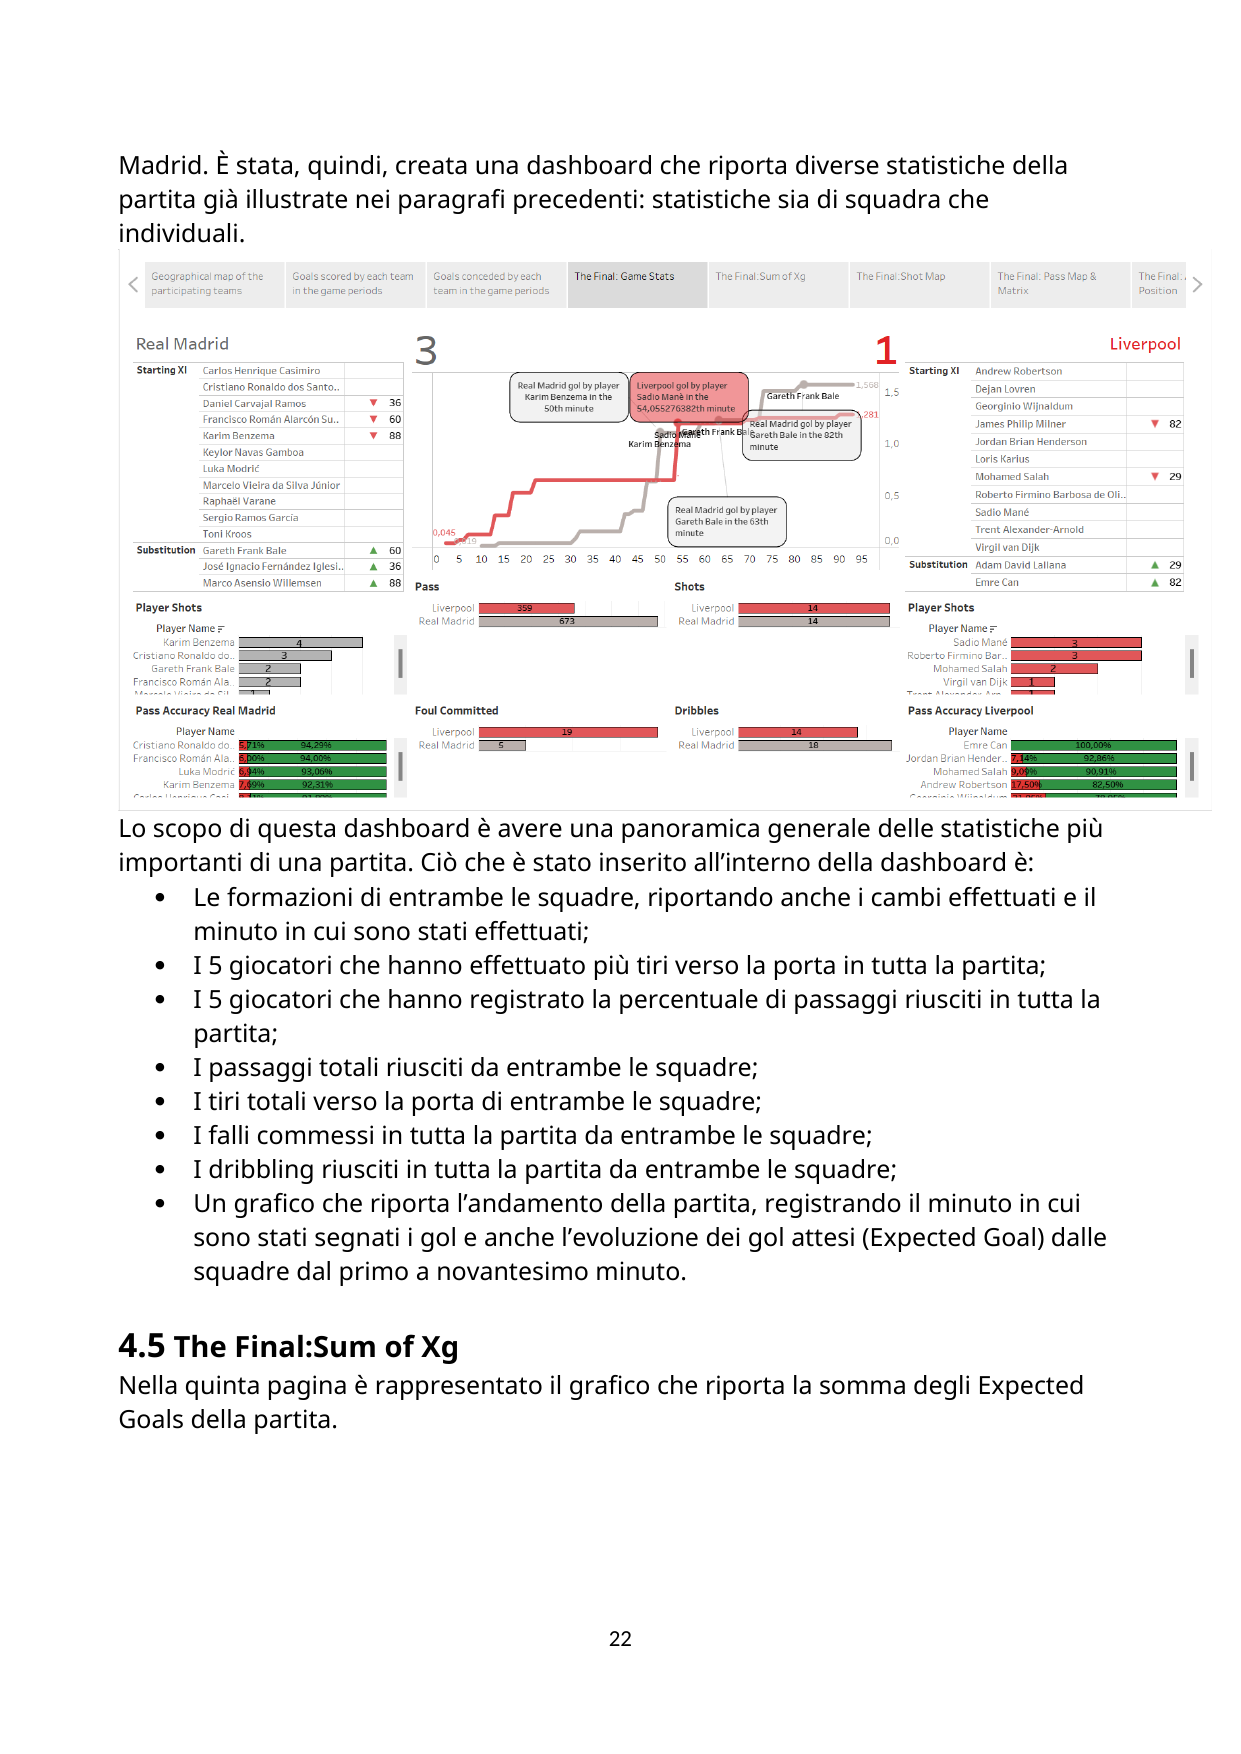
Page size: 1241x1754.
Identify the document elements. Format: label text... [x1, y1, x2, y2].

list I 5 giocatori che hanno registrato la percentuale di passaggi riusciti in tutta la partita; [156, 981, 1122, 1049]
text Nella quinta pagina è rappresentato il grafico che riporta la somma degli Expected Goals della partita. [118, 1367, 1122, 1436]
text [118, 148, 1122, 249]
text 4.5 The Final:Sum of Xg [118, 1322, 1122, 1367]
text Lo scopo di questa dashboard è avere una panoramica generale delle statistiche più importanti di una partita. Ciò che è stato inserito all’interno della dashboard è: [118, 811, 1122, 879]
list I passaggi totali riusciti da entrambe le squadre; [156, 1049, 1122, 1083]
picture [118, 249, 1212, 811]
list Le formazioni di entrambe le squadre, riportando anche i cambi effettuati e il minuto in cui sono stati effettuati; [156, 879, 1122, 947]
list I 5 giocatori che hanno effettuato più tiri verso la porta in tutta la partita; [156, 947, 1122, 981]
list I dribbling riusciti in tutta la partita da entrambe le squadre; [156, 1152, 1122, 1186]
list I falli commessi in tutta la partita da entrambe le squadre; [156, 1118, 1122, 1152]
list I tiri totali verso la porta di entrambe le squadre; [156, 1083, 1122, 1118]
list Un grafico che riporta l’andamento della partita, registrando il minuto in cui sono stati segnati i gol e anche l’evoluzione dei gol attesi (Expected Goal) dalle squadre dal primo a novantesimo minuto. [156, 1186, 1122, 1288]
